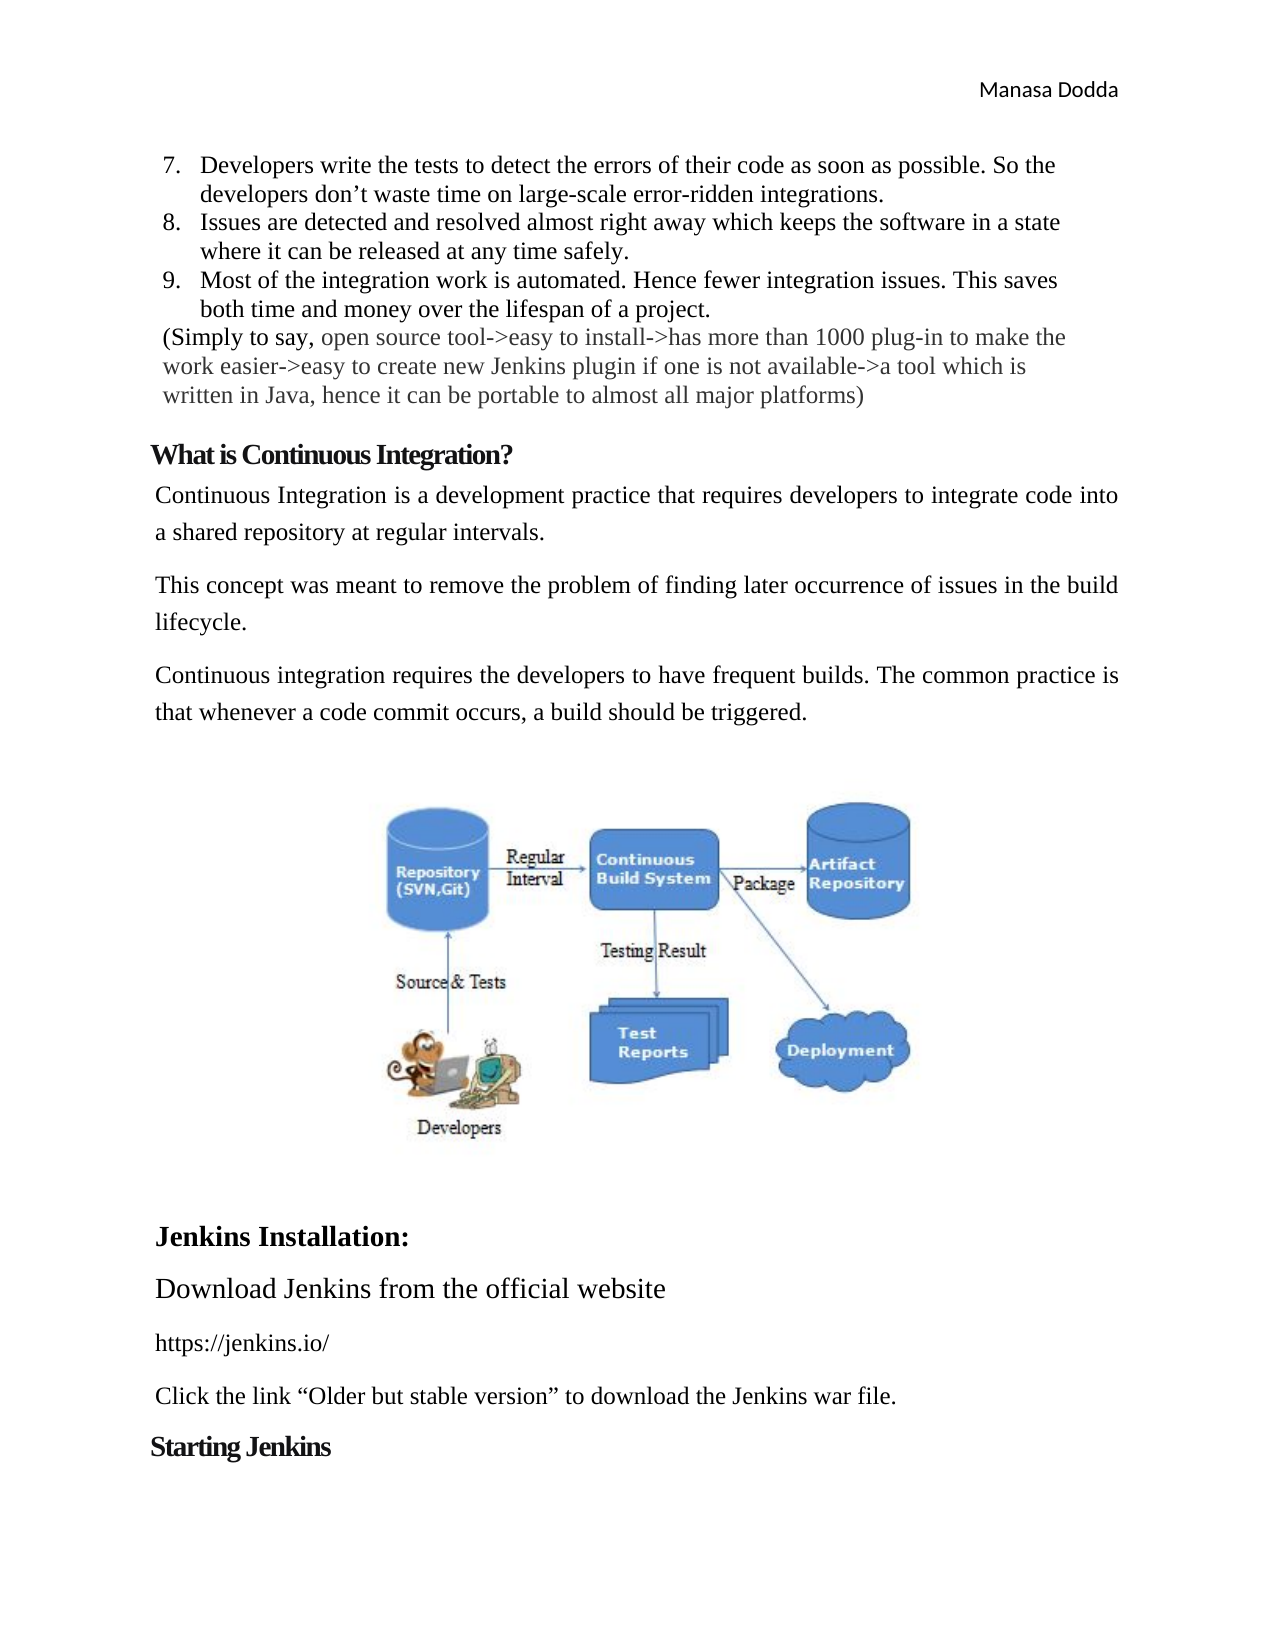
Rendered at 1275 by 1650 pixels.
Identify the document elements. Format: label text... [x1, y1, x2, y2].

list Issues are detected and resolved almost right away which keeps the software in a state where it can be released at any time safely. [162, 207, 1075, 265]
text What is Continuous Integration? [150, 437, 1075, 471]
text This concept was meant to remove the problem of finding later occurrence of issues in the build lifecycle. [155, 561, 1120, 636]
text Continuous integration requires the developers to have frequent builds. The common practice is that whenever a code commit occurs, a build should be triggered. [155, 651, 1120, 726]
text Continuous Integration is a development practice that requires developers to integrate code into a shared repository at regular intervals. [155, 471, 1120, 546]
subtitle Starting Jenkins [150, 1425, 1120, 1462]
picture [263, 741, 1012, 1200]
text Click the link “Older but stable version” to download the Jenkins war file. [155, 1372, 1120, 1410]
text https://jenkins.io/ [155, 1320, 1120, 1357]
list Most of the integration work is automated. Hence fewer integration issues. This saves both time and money over the lifespan of a project. [162, 265, 1075, 322]
text (Simply to say, open source tool->easy to install->has more than 1000 plug-in to make the work easier->easy to create new Jenkins plugin if one is not available->a tool which is written in Java, hence it can be portable to almost all major platforms) [162, 322, 1075, 409]
text Jenkins Installation: [155, 1215, 1120, 1252]
text Download Jenkins from the official website [155, 1267, 1120, 1305]
list Developers write the tests to detect the errors of their code as soon as possible. So the developers don’t waste time on large-scale error-ridden integrations. [162, 150, 1075, 207]
